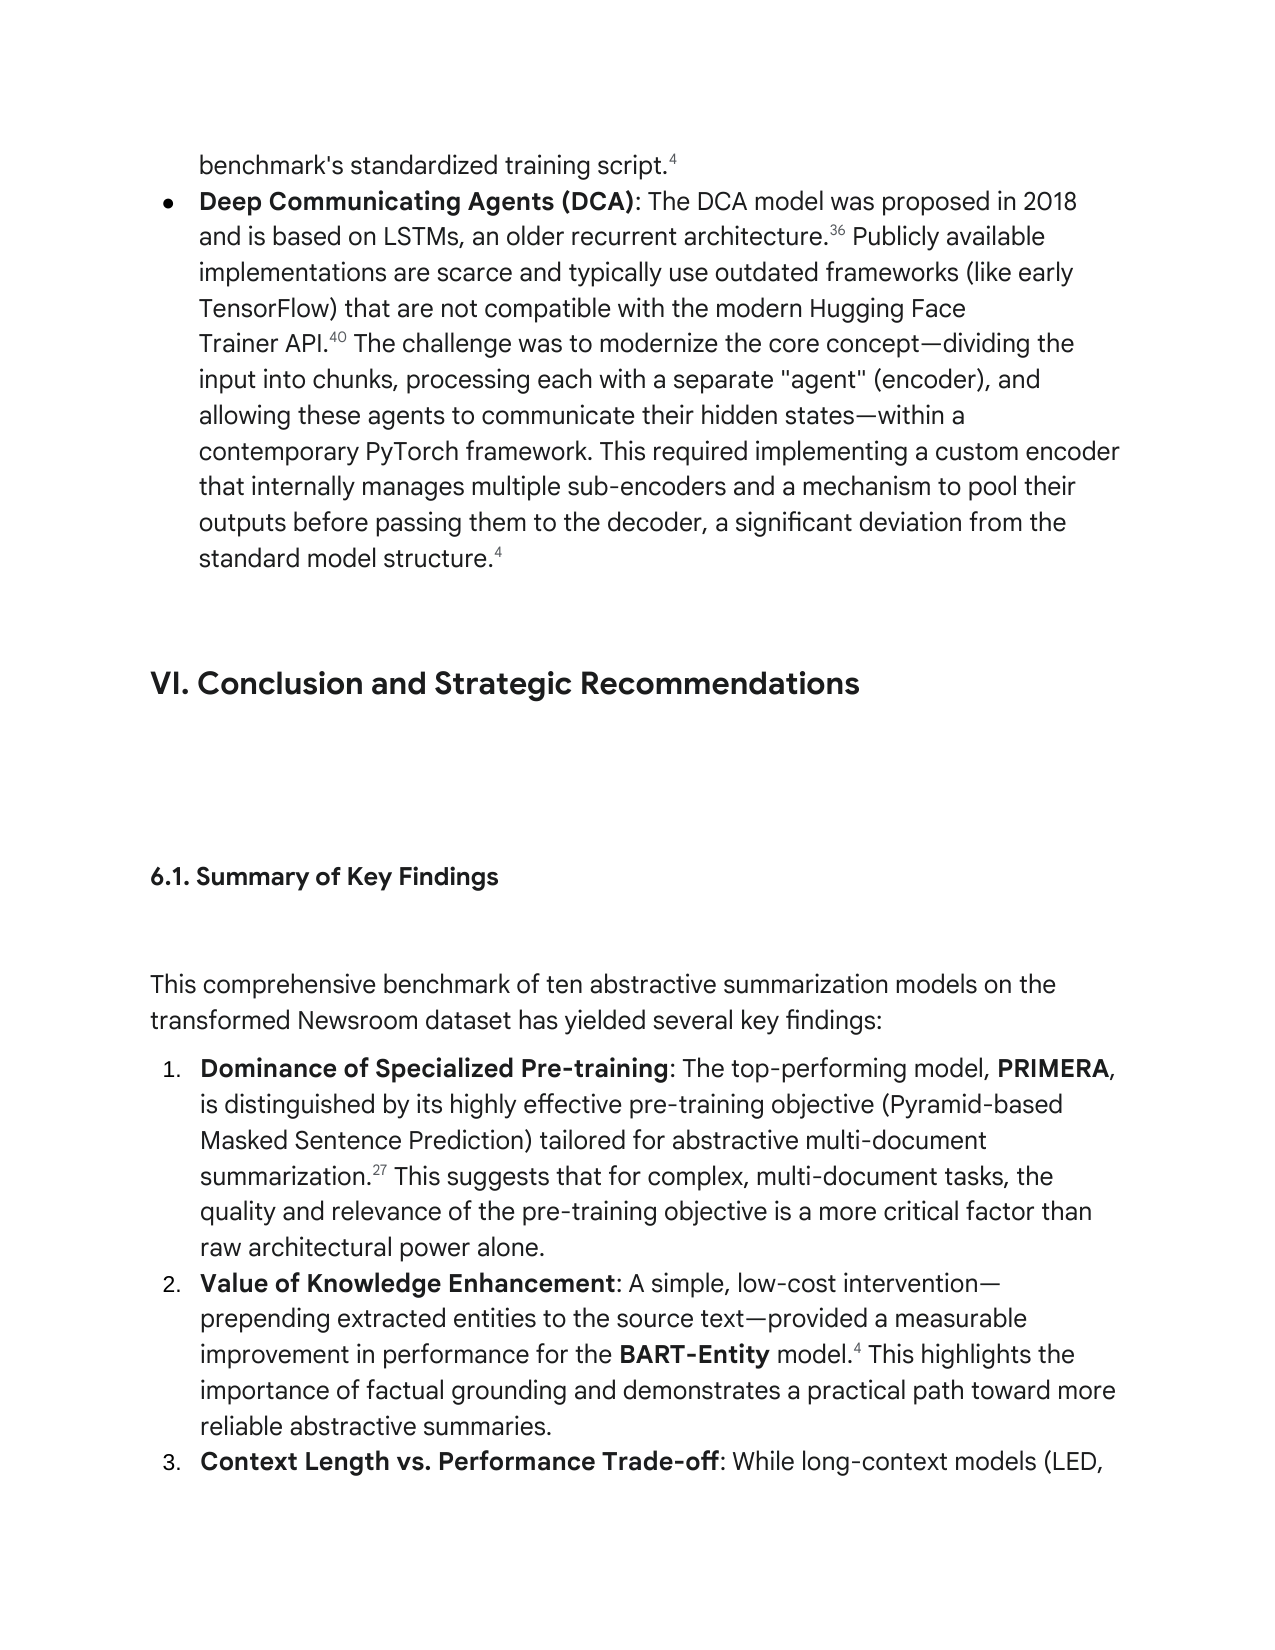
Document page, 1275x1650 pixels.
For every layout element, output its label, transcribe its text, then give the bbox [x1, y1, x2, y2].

text This comprehensive benchmark of ten abstractive summarization models on the transformed Newsroom dataset has yielded several key findings: [150, 970, 1125, 1037]
list Deep Communicating Agents (DCA): The DCA model was proposed in 2018 and is based on LSTMs, an older recurrent architecture.36 Publicly available implementations are scarce and typically use outdated frameworks (like early TensorFlow) that are not compatible with the modern Hugging Face Trainer API.40 The challenge was to modernize the core concept—dividing the input into chunks, processing each with a separate "agent" (encoder), and allowing these agents to communicate their hidden states—within a contemporary PyTorch framework. This required implementing a custom encoder that internally manages multiple sub-encoders and a mechanism to pool their outputs before passing them to the decoder, a significant deviation from the standard model structure.4 [161, 186, 1125, 574]
list Dominance of Specialized Pre-training: The top-performing model, PRIMERA, is distinguished by its highly effective pre-training objective (Pyramid-based Masked Sentence Prediction) tailored for abstractive multi-document summarization.27 This suggests that for complex, multi-document tasks, the quality and relevance of the pre-training objective is a more critical factor than raw architectural power alone. [162, 1054, 1125, 1264]
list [162, 1447, 1125, 1478]
subtitle 6.1. Summary of Key Findings [150, 861, 1125, 892]
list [161, 150, 1125, 181]
subtitle VI. Conclusion and Strategic Recommendations [150, 664, 1125, 704]
list Value of Knowledge Enhancement: A simple, low-cost intervention—prepending extracted entities to the source text—provided a measurable improvement in performance for the BART-Entity model.4 This highlights the importance of factual grounding and demonstrates a practical path toward more reliable abstractive summaries. [162, 1268, 1125, 1442]
